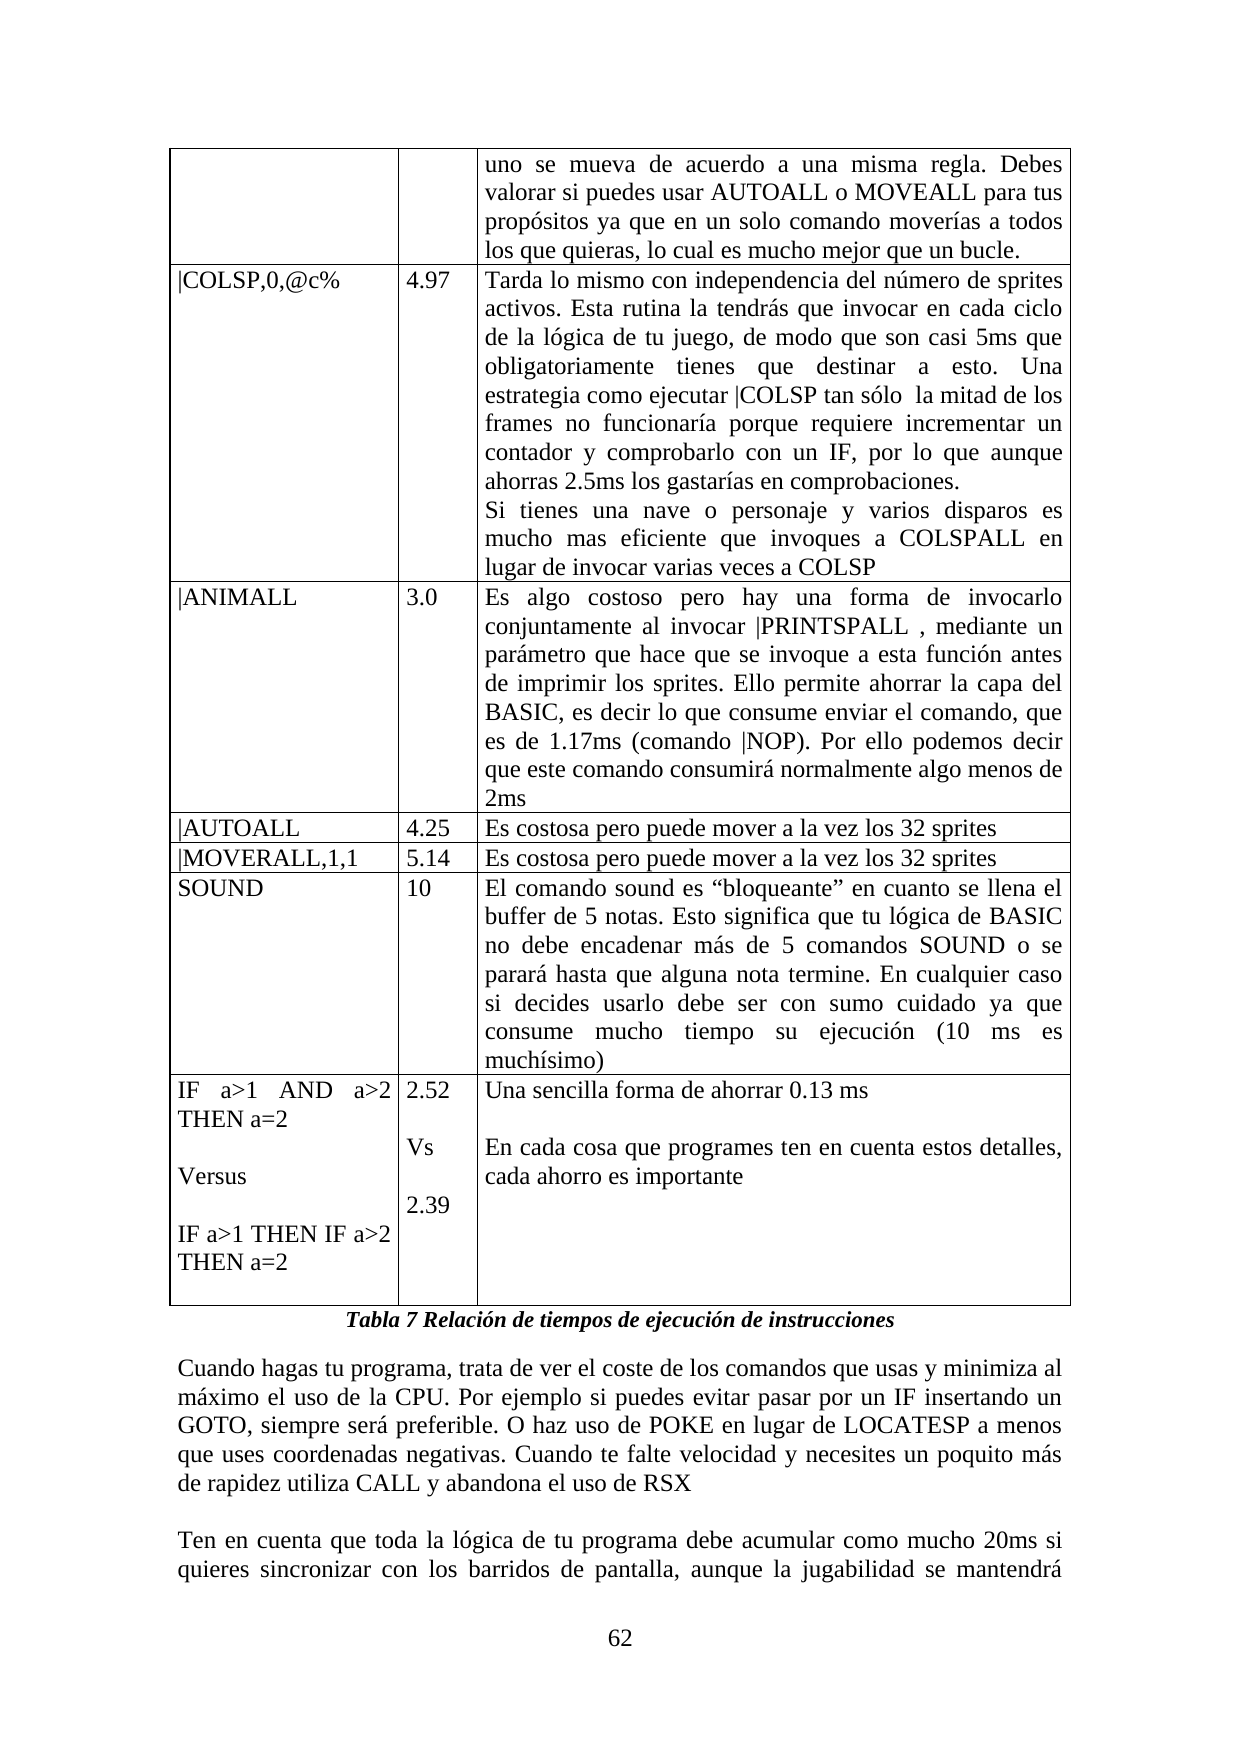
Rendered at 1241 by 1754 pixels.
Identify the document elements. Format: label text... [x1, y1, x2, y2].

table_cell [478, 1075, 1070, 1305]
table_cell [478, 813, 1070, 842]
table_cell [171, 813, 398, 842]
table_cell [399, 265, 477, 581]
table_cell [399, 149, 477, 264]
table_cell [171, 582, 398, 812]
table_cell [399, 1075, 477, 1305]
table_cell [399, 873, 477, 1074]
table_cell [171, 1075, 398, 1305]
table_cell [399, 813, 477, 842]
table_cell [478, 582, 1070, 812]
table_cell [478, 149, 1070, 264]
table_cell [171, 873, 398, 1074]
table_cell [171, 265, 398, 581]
text Cuando hagas tu programa, trata de ver el coste de los comandos que usas y minimiza al máximo el uso de la CPU. Por ejemplo si puedes evitar pasar por un IF insertando un GOTO, siempre será preferible. O haz uso de POKE en lugar de LOCATESP a menos que uses coordenadas negativas. Cuando te falte velocidad y necesites un poquito más de rapidez utiliza CALL y abandona el uso de RSX [177, 1353, 1063, 1497]
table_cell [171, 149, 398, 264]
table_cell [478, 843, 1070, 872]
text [177, 1526, 1063, 1583]
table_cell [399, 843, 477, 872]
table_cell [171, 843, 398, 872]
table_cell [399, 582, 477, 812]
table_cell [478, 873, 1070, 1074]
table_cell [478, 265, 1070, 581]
